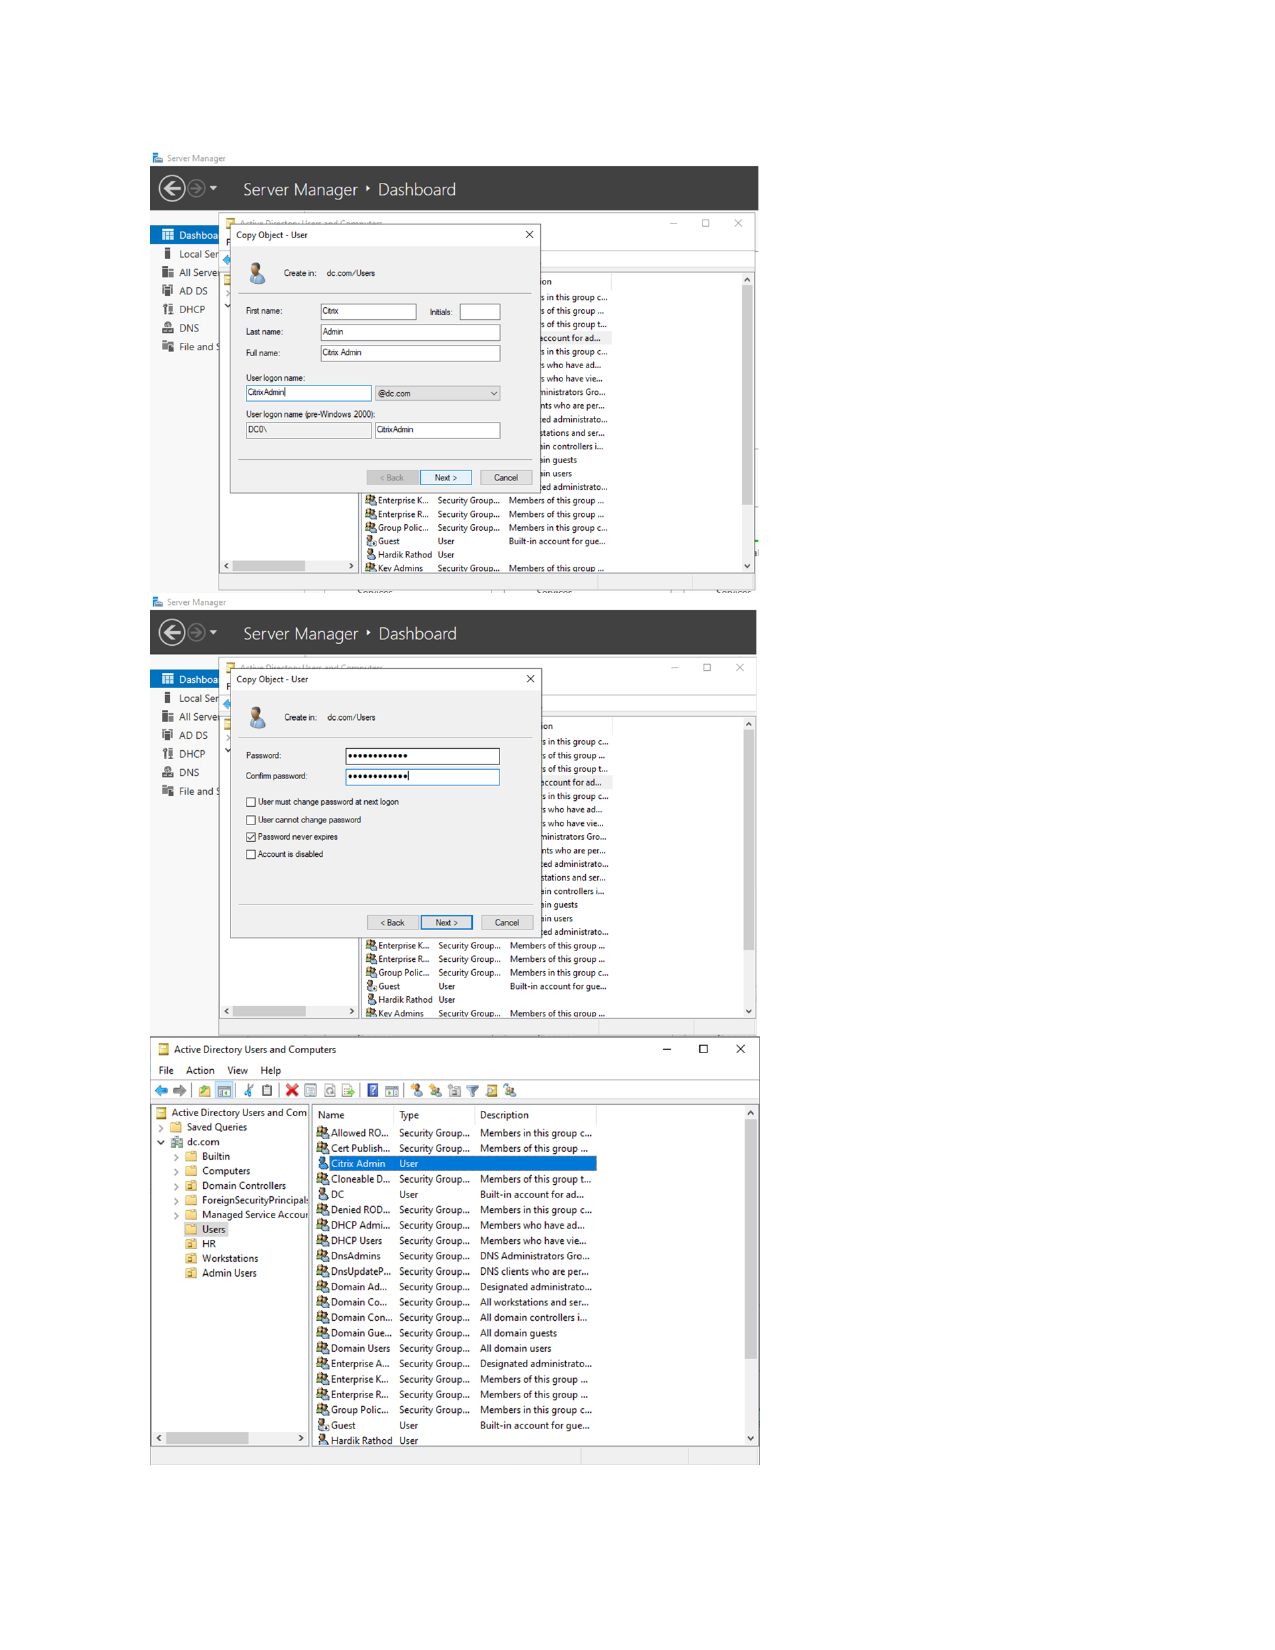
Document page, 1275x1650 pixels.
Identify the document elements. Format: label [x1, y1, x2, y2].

picture [150, 150, 760, 1465]
